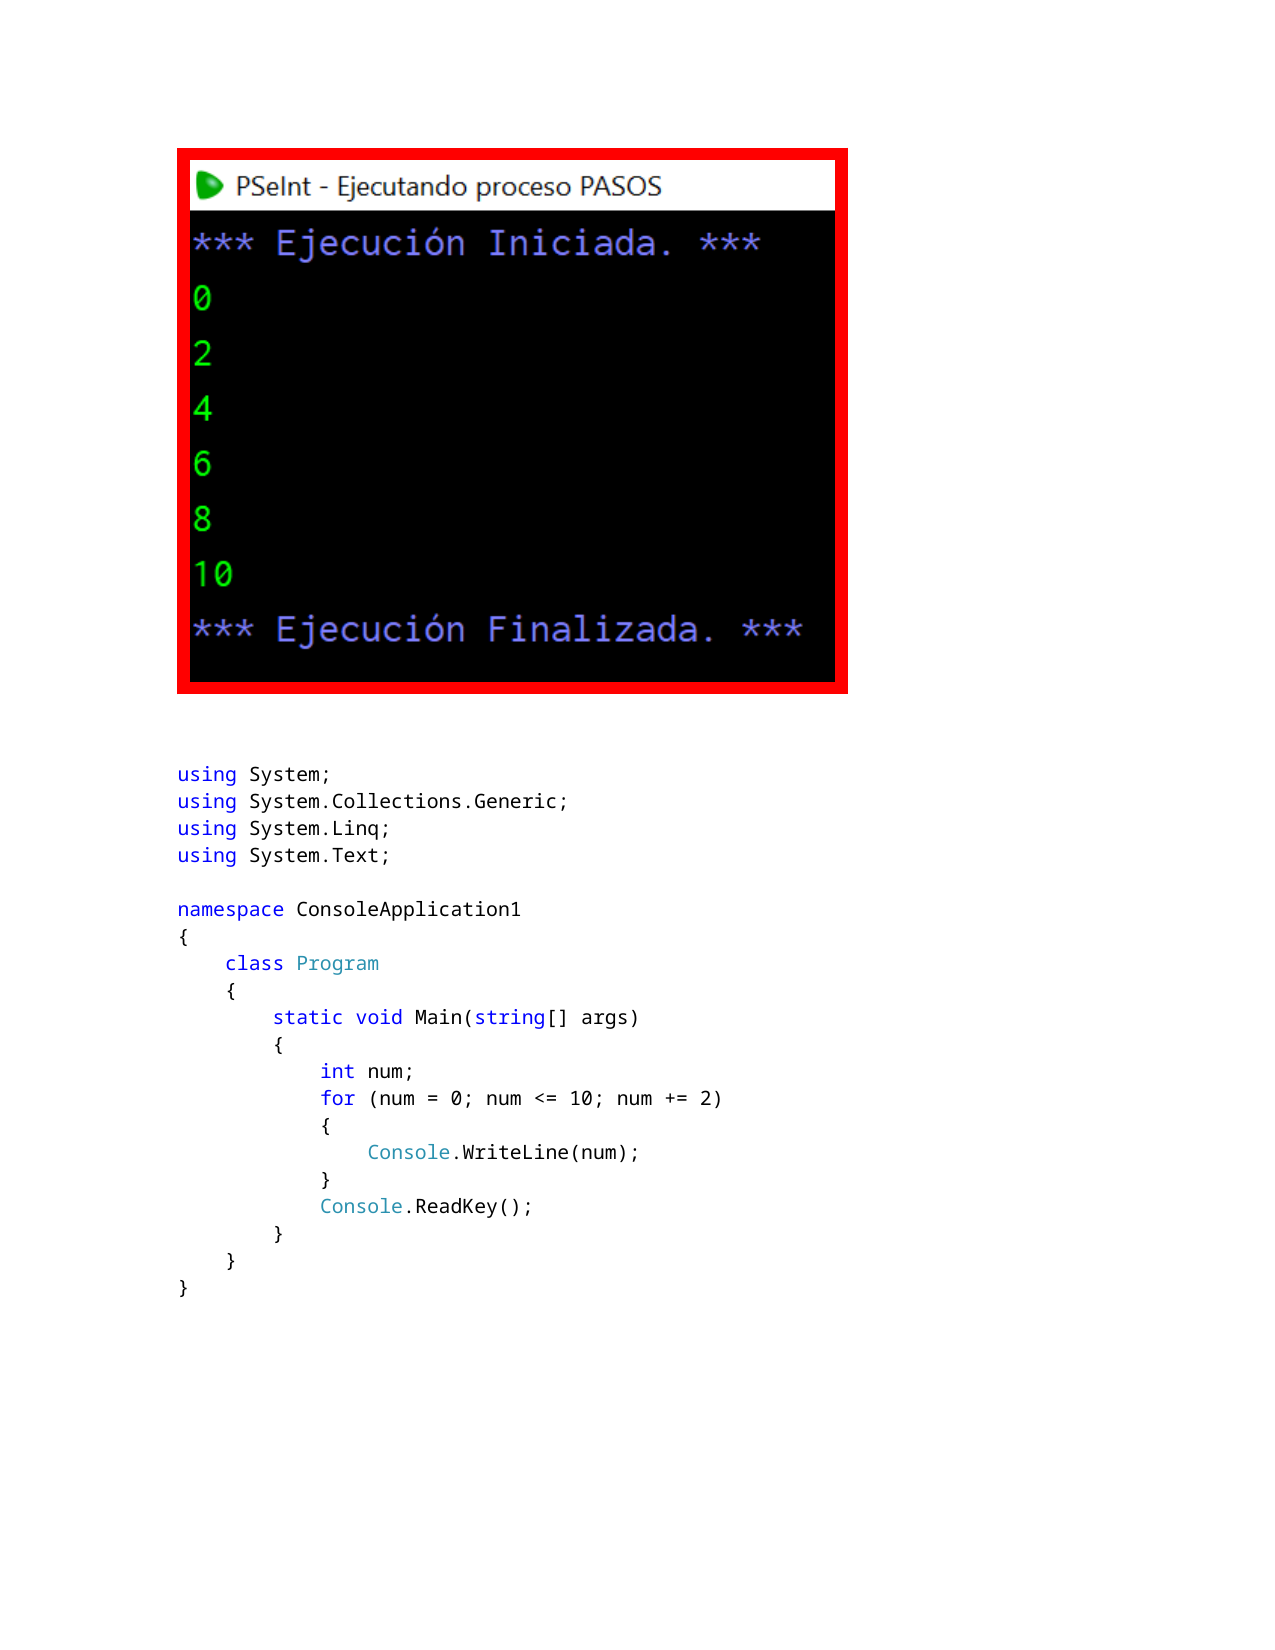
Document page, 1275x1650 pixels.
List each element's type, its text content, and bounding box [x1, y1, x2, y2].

text using System.Linq; [177, 814, 1098, 841]
text using System.Text; [177, 841, 1098, 868]
text } [177, 1246, 1098, 1273]
text for (num = 0; num <= 10; num += 2) [177, 1084, 1098, 1111]
text using System.Collections.Generic; [177, 787, 1098, 814]
text Console.ReadKey(); [177, 1192, 1098, 1219]
picture [190, 160, 835, 682]
text } [177, 1273, 1098, 1300]
text class Program [177, 949, 1098, 976]
text namespace ConsoleApplication1 [177, 895, 1098, 922]
text { [177, 1030, 1098, 1057]
text static void Main(string[] args) [177, 1003, 1098, 1030]
text } [177, 1219, 1098, 1246]
text Console.WriteLine(num); [177, 1138, 1098, 1165]
text using System; [177, 760, 1098, 787]
text } [177, 1165, 1098, 1192]
text { [177, 976, 1098, 1003]
text { [177, 922, 1098, 949]
text int num; [177, 1057, 1098, 1084]
text { [177, 1111, 1098, 1138]
